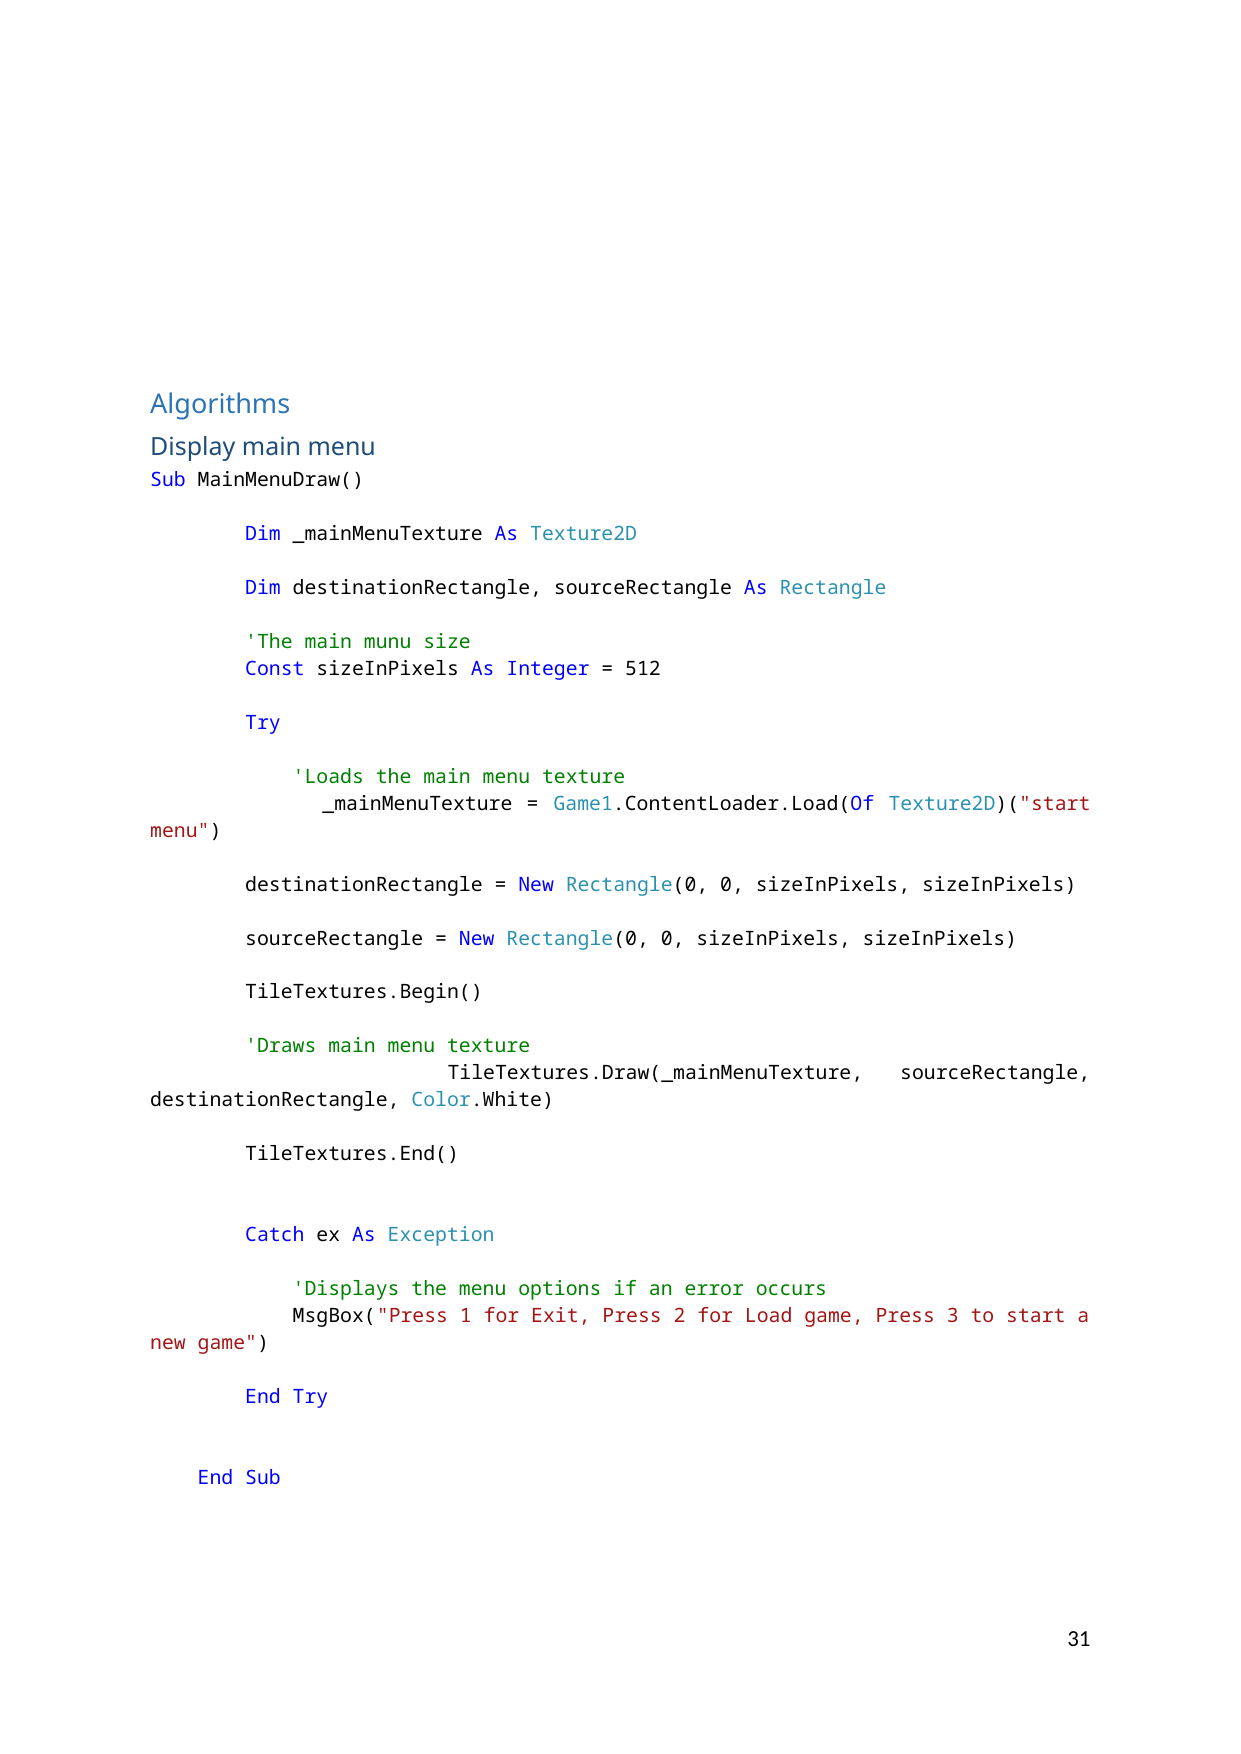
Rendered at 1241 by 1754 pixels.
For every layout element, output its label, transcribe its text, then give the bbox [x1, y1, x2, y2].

text sourceRectangle = New Rectangle(0, 0, sizeInPixels, sizeInPixels) [150, 924, 1090, 951]
text 'The main munu size [150, 627, 1090, 654]
text Const sizeInPixels As Integer = 512 [150, 654, 1090, 681]
text _mainMenuTexture = Game1.ContentLoader.Load(Of Texture2D)("start menu") [150, 789, 1090, 843]
text Dim destinationRectangle, sourceRectangle As Rectangle [150, 573, 1090, 600]
text TileTextures.Draw(_mainMenuTexture, sourceRectangle, destinationRectangle, Color.White) [150, 1059, 1090, 1113]
text Dim _mainMenuTexture As Texture2D [150, 519, 1090, 546]
text Catch ex As Exception [150, 1221, 1090, 1247]
text Sub MainMenuDraw() [150, 465, 1090, 492]
text MsgBox("Press 1 for Exit, Press 2 for Load game, Press 3 to start a new game") [150, 1301, 1090, 1355]
text 'Displays the menu options if an error occurs [150, 1274, 1090, 1301]
text TileTextures.Begin() [150, 978, 1090, 1005]
text End Sub [150, 1463, 1090, 1490]
text End Try [150, 1382, 1090, 1409]
subtitle Display main menu [150, 428, 1090, 462]
text TileTextures.End() [150, 1139, 1090, 1167]
text destinationRectangle = New Rectangle(0, 0, sizeInPixels, sizeInPixels) [150, 870, 1090, 897]
text Try [150, 708, 1090, 735]
text 'Draws main menu texture [150, 1032, 1090, 1059]
text 'Loads the main menu texture [150, 762, 1090, 789]
subtitle Algorithms [150, 384, 1090, 421]
